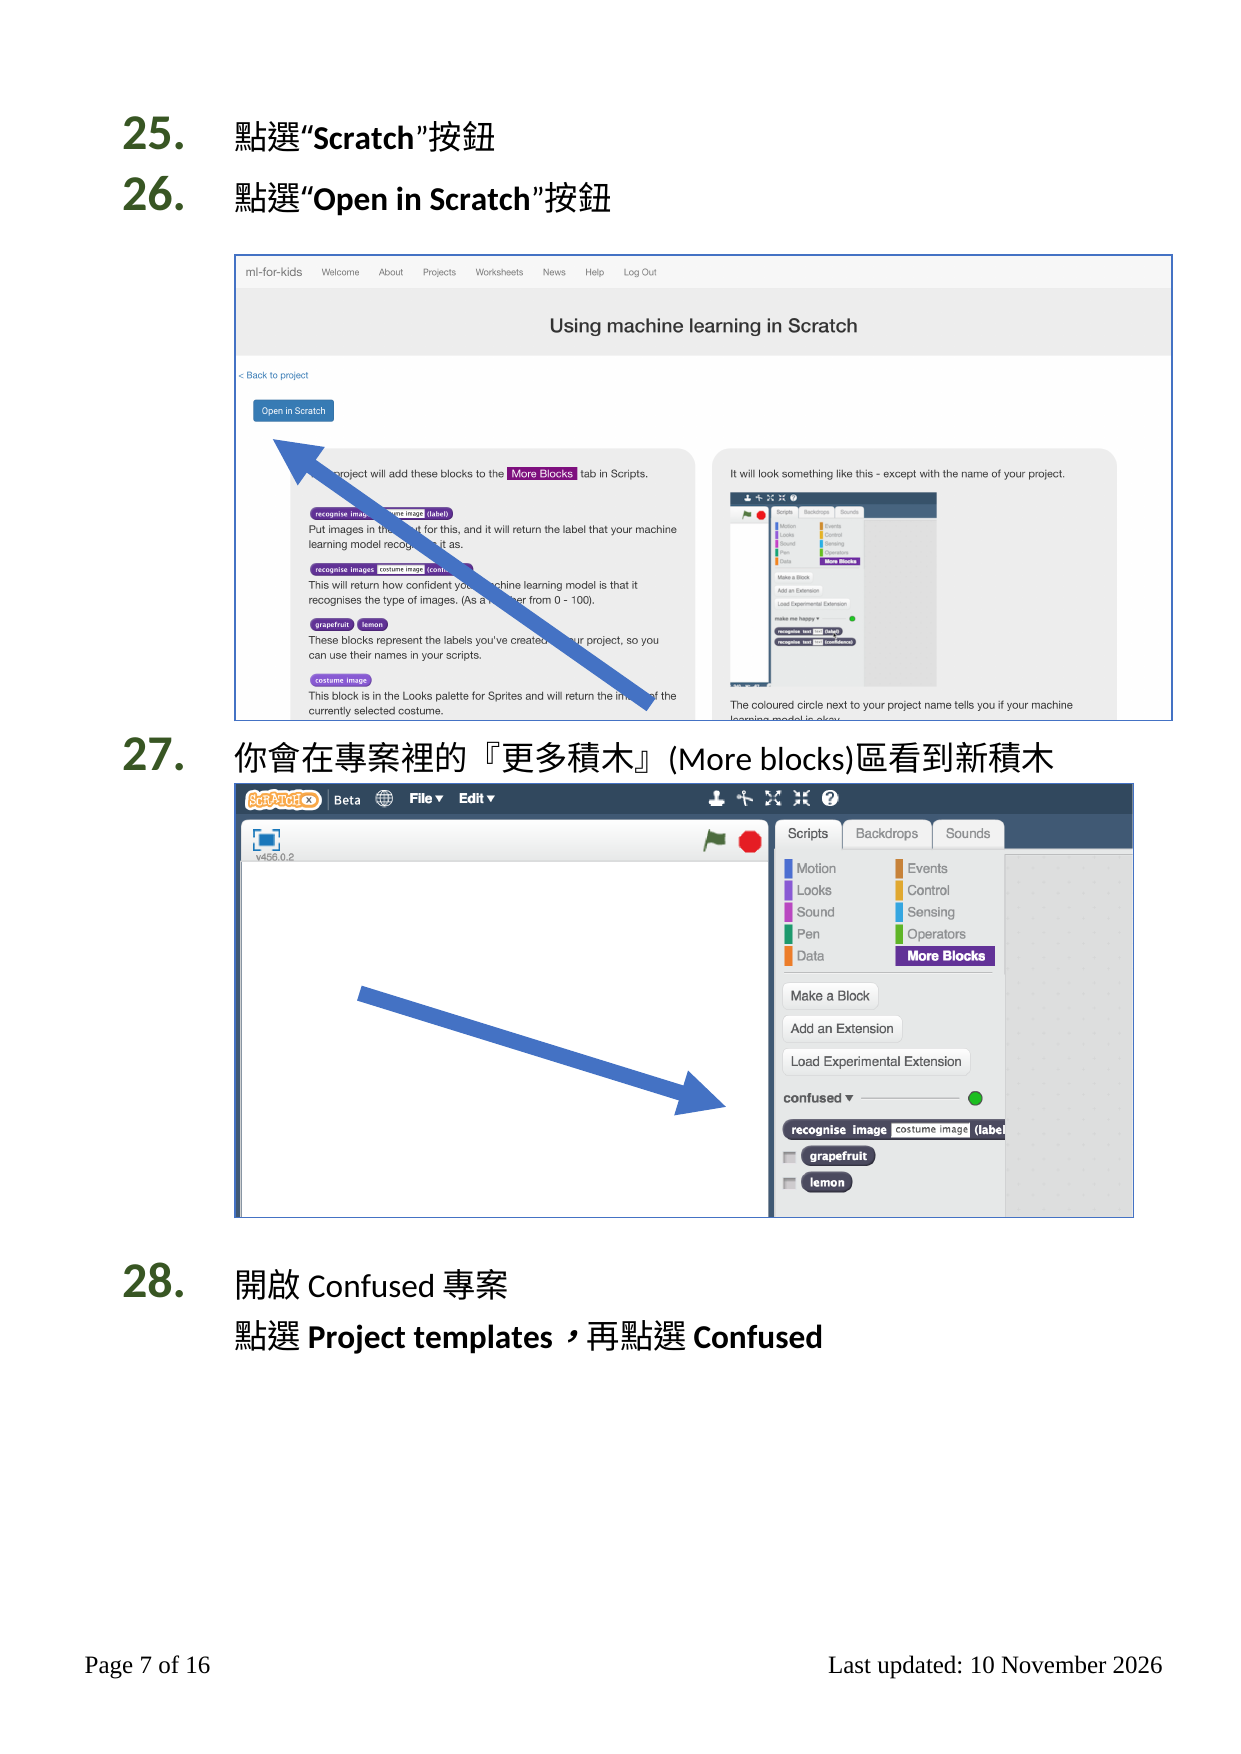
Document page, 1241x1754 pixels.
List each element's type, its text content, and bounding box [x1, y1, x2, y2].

list 開啟Confused專案 [122, 1249, 1163, 1310]
list 點選Project templates，再點選Confused [234, 1310, 1163, 1358]
picture [236, 784, 1133, 1217]
list 你會在專案裡的『更多積木』(More blocks)區看到新積木 [122, 721, 1163, 782]
list 點選“Scratch”按鈕 [122, 101, 1163, 162]
picture [236, 256, 1171, 720]
list 點選“Open in Scratch”按鈕 [122, 162, 1163, 223]
